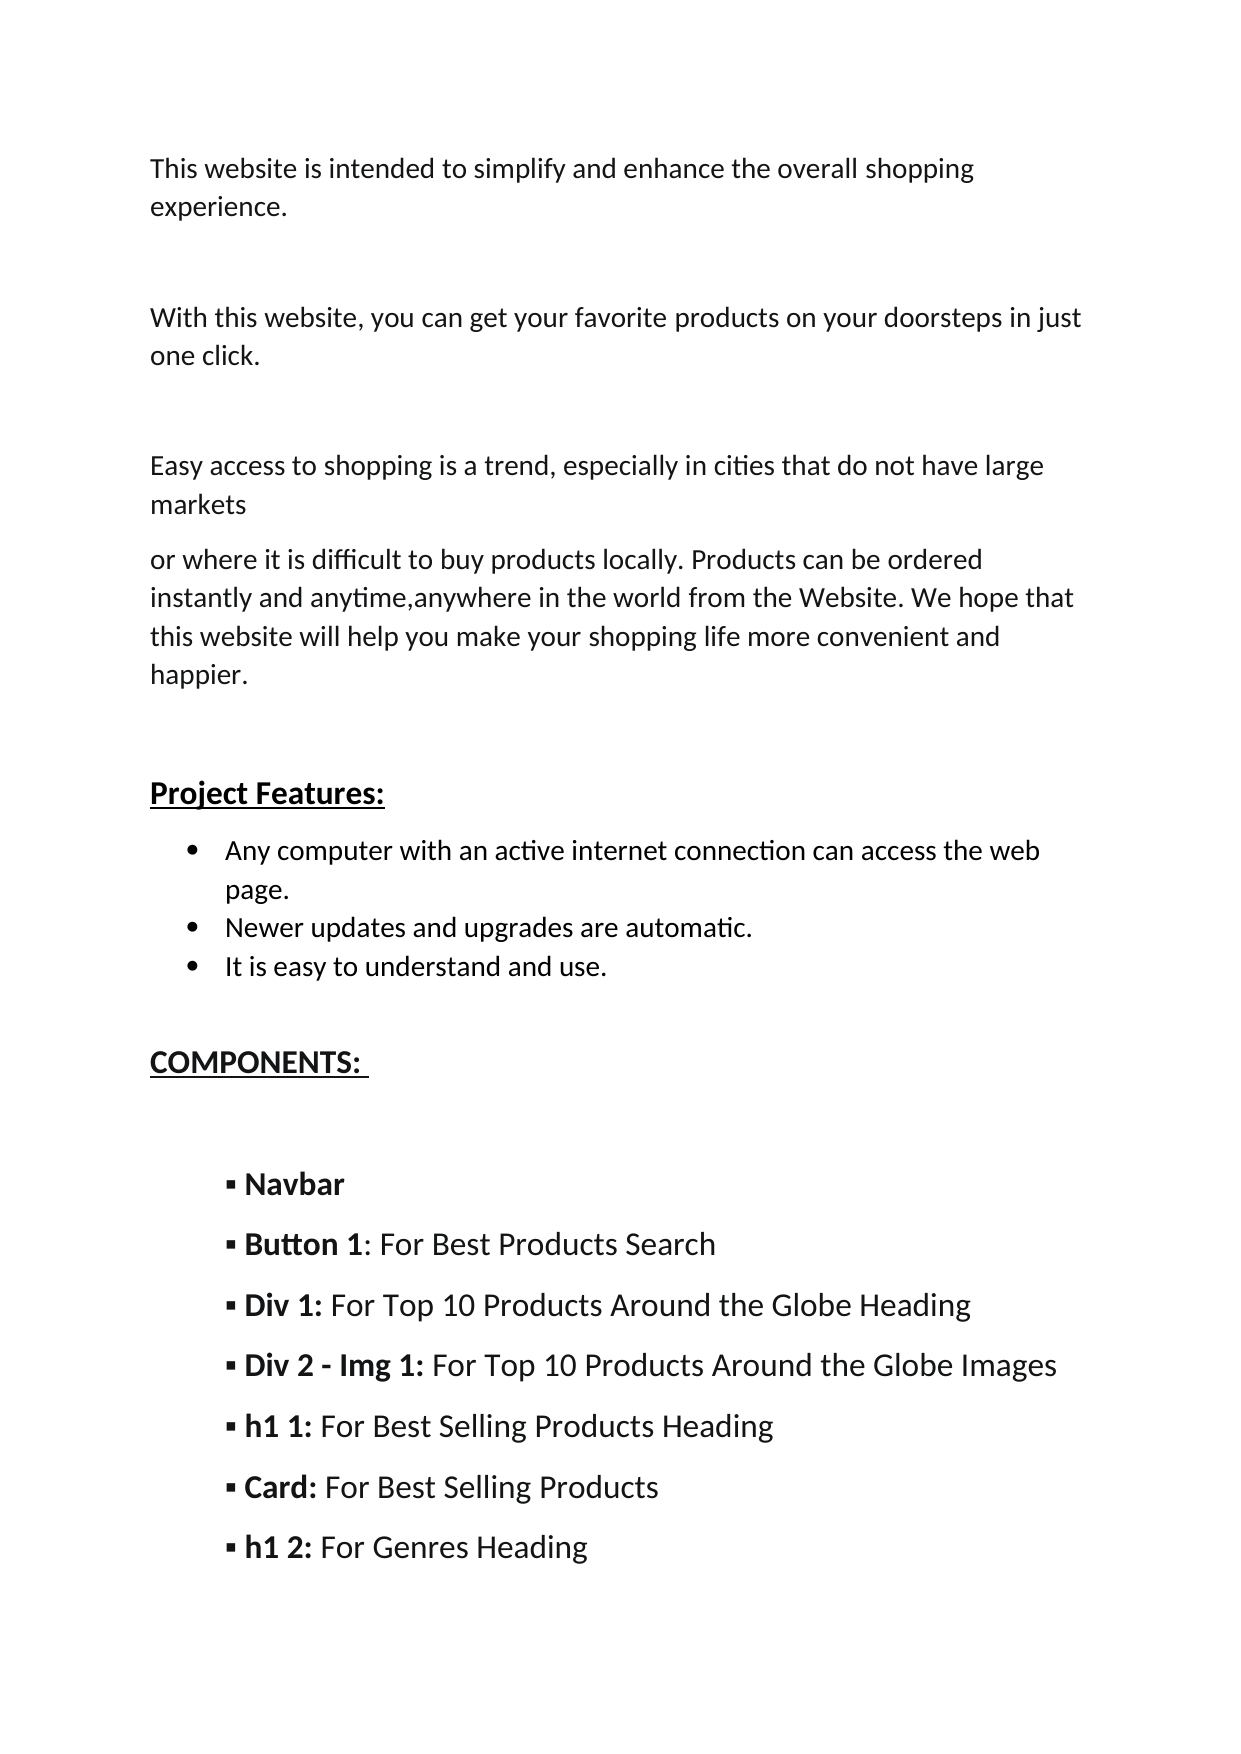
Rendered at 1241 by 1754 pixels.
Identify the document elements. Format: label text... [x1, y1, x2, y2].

list Newer updates and upgrades are automatic. [187, 909, 1090, 945]
text ▪ h1 1: For Best Selling Products Heading [150, 1405, 1090, 1446]
text Project Features: [150, 772, 1090, 813]
text ▪ h1 2: For Genres Heading [150, 1526, 1090, 1567]
text ▪ Card: For Best Selling Products [150, 1466, 1090, 1506]
text Easy access to shopping is a trend, especially in cities that do not have large markets [150, 447, 1090, 521]
text ▪ Button 1: For Best Products Search [150, 1223, 1090, 1264]
text ▪ Div 1: For Top 10 Products Around the Globe Heading [150, 1284, 1090, 1324]
text This website is intended to simplify and enhance the overall shopping experience. [150, 150, 1090, 224]
text ▪ Div 2 - Img 1: For Top 10 Products Around the Globe Images [150, 1344, 1090, 1385]
list Any computer with an active internet connection can access the web page. [187, 832, 1090, 907]
text or where it is difficult to buy products locally. Products can be ordered instantly and anytime,anywhere in the world from the Website. We hope that this website will help you make your shopping life more convenient and happier. [150, 541, 1090, 692]
text COMPONENTS: [150, 1041, 1090, 1082]
list It is easy to understand and use. [187, 948, 1090, 983]
text ▪ Navbar [150, 1163, 1090, 1203]
text With this website, you can get your favorite products on your doorsteps in just one click. [150, 299, 1090, 373]
